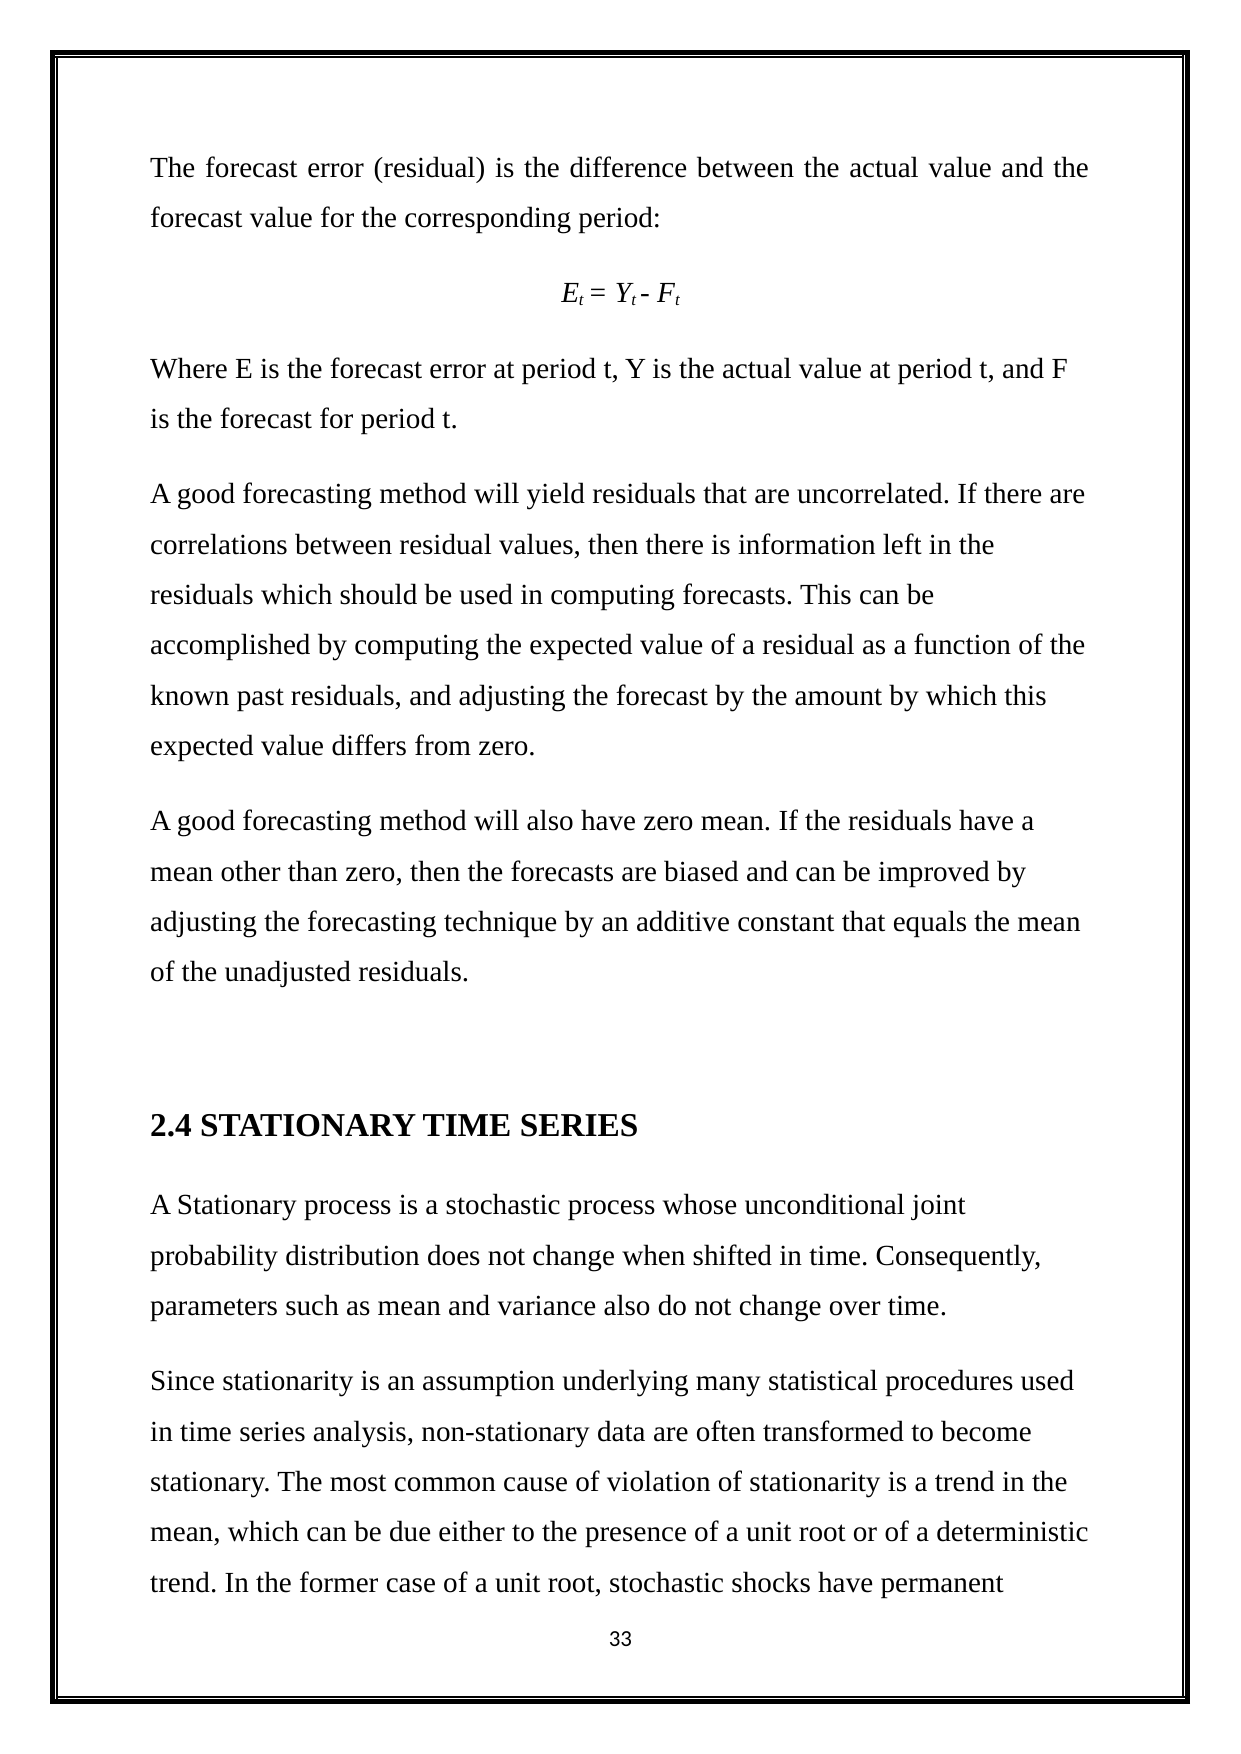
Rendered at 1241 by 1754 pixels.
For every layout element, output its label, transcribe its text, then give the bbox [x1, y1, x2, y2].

text Where E is the forecast error at period t, Y is the actual value at period t, and F is the forecast for period t. [150, 351, 1090, 435]
text Et = Yt - Ft [150, 276, 1090, 309]
text 2.4 STATIONARY TIME SERIES [150, 1105, 1090, 1143]
text A good forecasting method will yield residuals that are uncorrelated. If there are correlations between residual values, then there is information left in the residuals which should be used in computing forecasts. This can be accomplished by computing the expected value of a residual as a function of the known past residuals, and adjusting the forecast by the amount by which this expected value differs from zero. [150, 477, 1090, 762]
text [150, 1363, 1090, 1598]
text A good forecasting method will also have zero mean. If the residuals have a mean other than zero, then the forecasts are biased and can be improved by adjusting the forecasting technique by an additive constant that equals the mean of the unadjusted residuals. [150, 803, 1090, 988]
text The forecast error (residual) is the difference between the actual value and the forecast value for the corresponding period: [150, 150, 1090, 234]
text A Stationary process is a stochastic process whose unconditional joint probability distribution does not change when shifted in time. Consequently, parameters such as mean and variance also do not change over time. [150, 1187, 1090, 1322]
